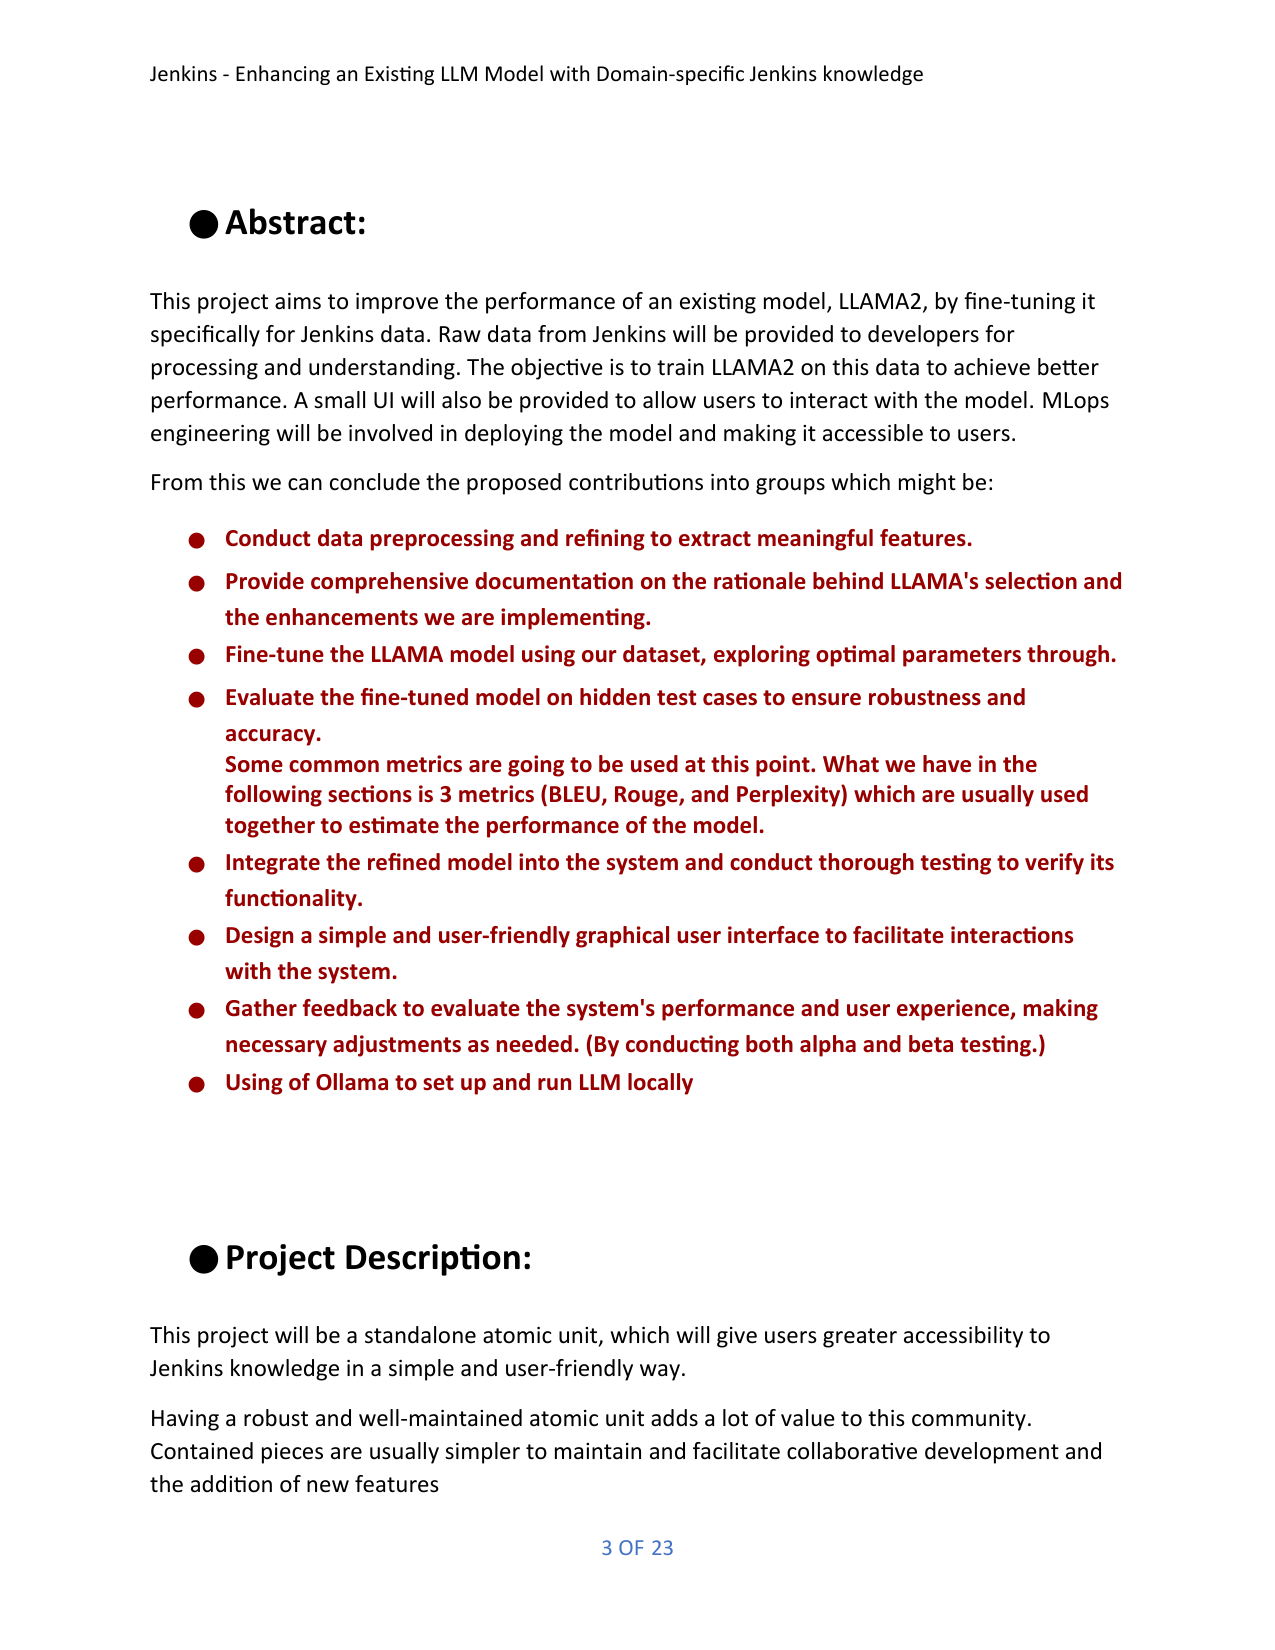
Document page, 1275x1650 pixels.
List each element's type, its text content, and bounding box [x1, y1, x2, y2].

text From this we can conclude the proposed contributions into groups which might be: [150, 466, 1125, 497]
text Some common metrics are going to be used at this point. What we have in the following sections is 3 metrics (BLEU, Rouge, and Perplexity) which are usually used together to estimate the performance of the model. [225, 748, 1125, 839]
list Fine-tune the LLAMA model using our dataset, exploring optimal parameters through. [187, 632, 1125, 675]
text This project aims to improve the performance of an existing model, LLAMA2, by fine-tuning it specifically for Jenkins data. Raw data from Jenkins will be provided to developers for processing and understanding. The objective is to train LLAMA2 on this data to achieve better performance. A small UI will also be provided to allow users to interact with the model. MLops engineering will be involved in deploying the model and making it accessible to users. [150, 285, 1125, 447]
subtitle Project Description: [187, 1213, 1125, 1290]
list Design a simple and user-friendly graphical user interface to facilitate interactions with the system. [187, 913, 1125, 986]
text This project will be a standalone atomic unit, which will give users greater accessibility to Jenkins knowledge in a simple and user-friendly way. [150, 1319, 1125, 1383]
list Using of Ollama to set up and run LLM locally [187, 1059, 1125, 1102]
subtitle Abstract: [187, 179, 1125, 256]
list Evaluate the fine-tuned model on hidden test cases to ensure robustness and accuracy. [187, 675, 1125, 748]
text Having a robust and well-maintained atomic unit adds a lot of value to this community. Contained pieces are usually simpler to maintain and facilitate collaborative development and the addition of new features [150, 1402, 1125, 1498]
list Gather feedback to evaluate the system's performance and user experience, making necessary adjustments as needed. (By conducting both alpha and beta testing.) [187, 986, 1125, 1059]
list Conduct data preprocessing and refining to extract meaningful features. [187, 516, 1125, 559]
list Integrate the refined model into the system and conduct thorough testing to verify its functionality. [187, 839, 1125, 913]
list Provide comprehensive documentation on the rationale behind LLAMA's selection and the enhancements we are implementing. [187, 559, 1125, 632]
